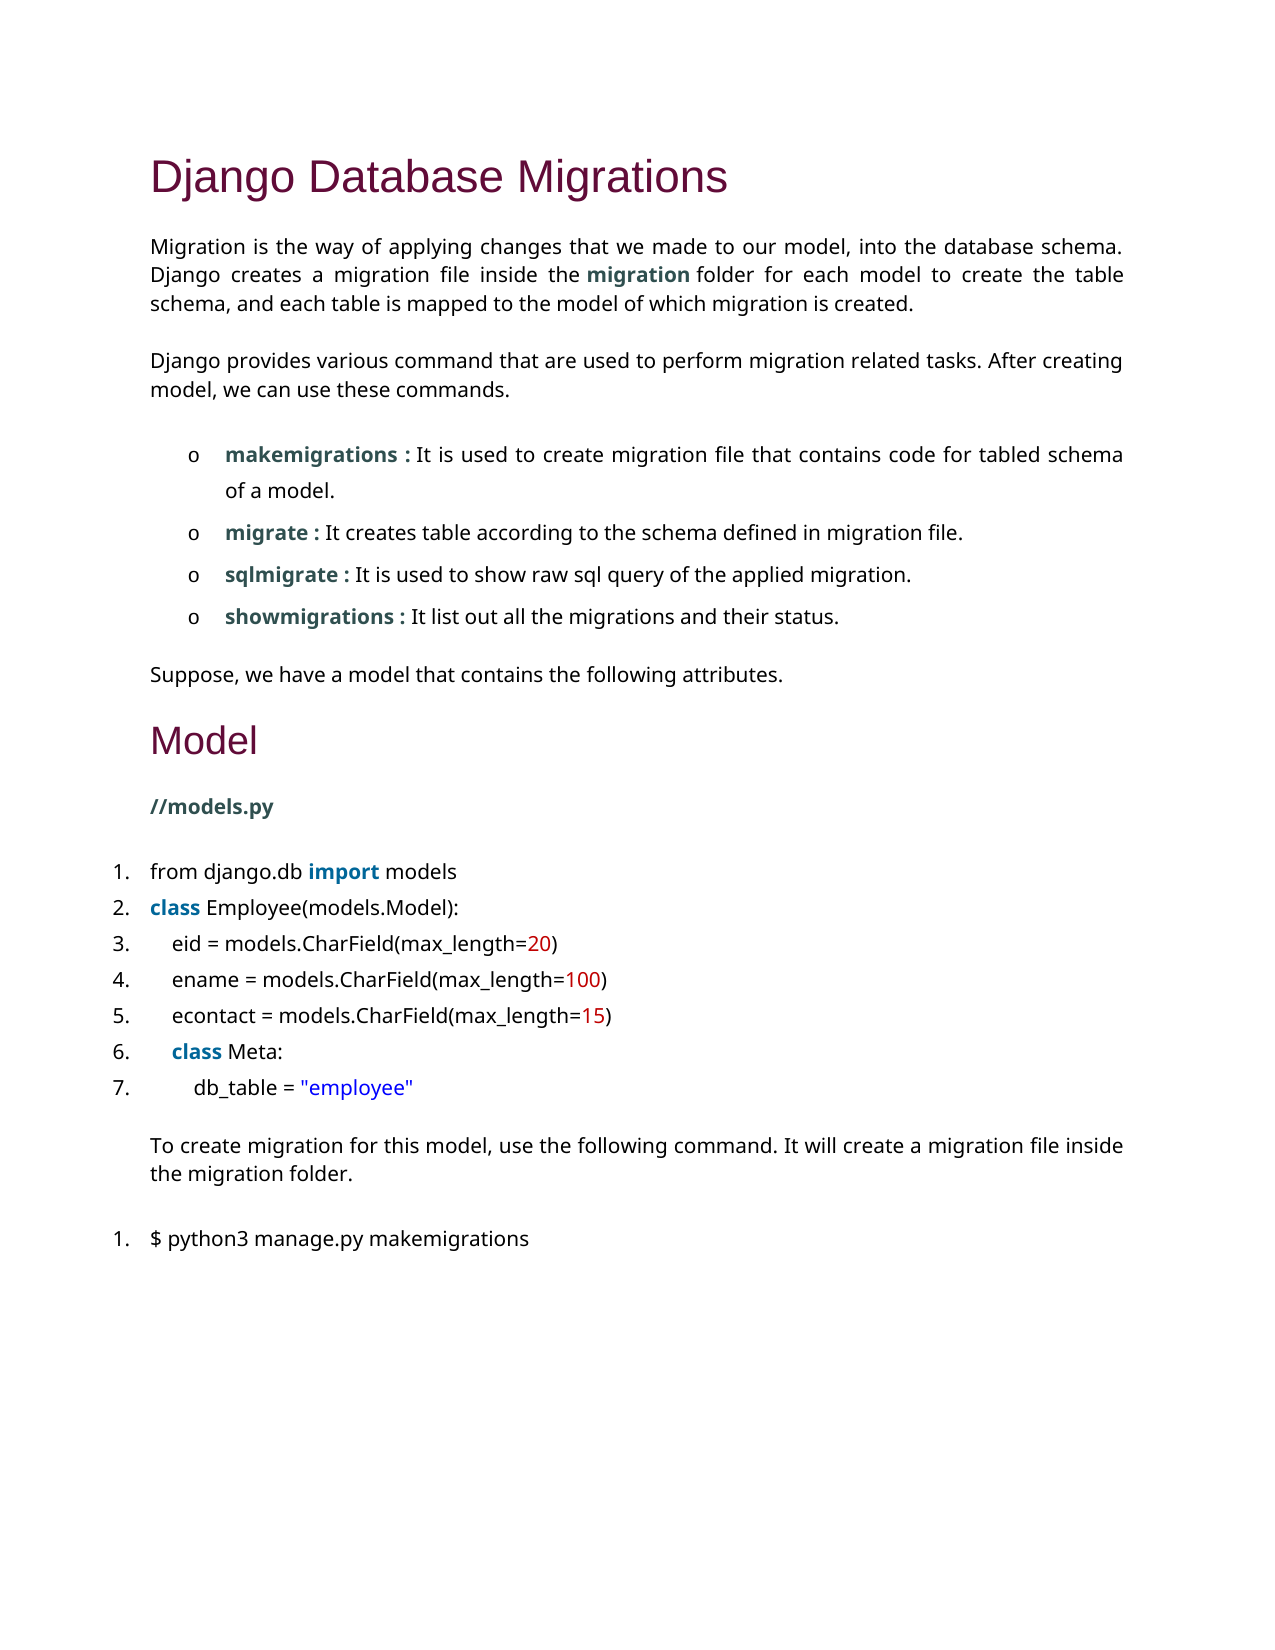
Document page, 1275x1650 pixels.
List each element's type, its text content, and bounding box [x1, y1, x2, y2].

list econtact = models.CharField(max_length=15) [112, 994, 1125, 1030]
list from django.db import models [112, 850, 1125, 886]
text To create migration for this model, use the following command. It will create a migration file inside the migration folder. [150, 1131, 1125, 1188]
text Model [150, 718, 1125, 763]
list db_table = "employee" [112, 1066, 1125, 1102]
list showmigrations : It list out all the migrations and their status. [187, 595, 1125, 631]
list migrate : It creates table according to the schema defined in migration file. [187, 511, 1125, 546]
text Suppose, we have a model that contains the following attributes. [150, 660, 1125, 688]
text Django provides various command that are used to perform migration related tasks. After creating model, we can use these commands. [150, 346, 1125, 403]
list eid = models.CharField(max_length=20) [112, 922, 1125, 958]
list class Meta: [112, 1030, 1125, 1066]
list $ python3 manage.py makemigrations [112, 1217, 1125, 1253]
list sqlmigrate : It is used to show raw sql query of the applied migration. [187, 553, 1125, 589]
list makemigrations : It is used to create migration file that contains code for tabled schema of a model. [187, 432, 1125, 504]
text Migration is the way of applying changes that we made to our model, into the database schema. Django creates a migration file inside the migration folder for each model to create the table schema, and each table is mapped to the model of which migration is created. [150, 232, 1125, 317]
text Django Database Migrations [150, 150, 1125, 203]
list ename = models.CharField(max_length=100) [112, 958, 1125, 994]
list class Employee(models.Model): [112, 886, 1125, 922]
text //models.py [150, 792, 1125, 821]
